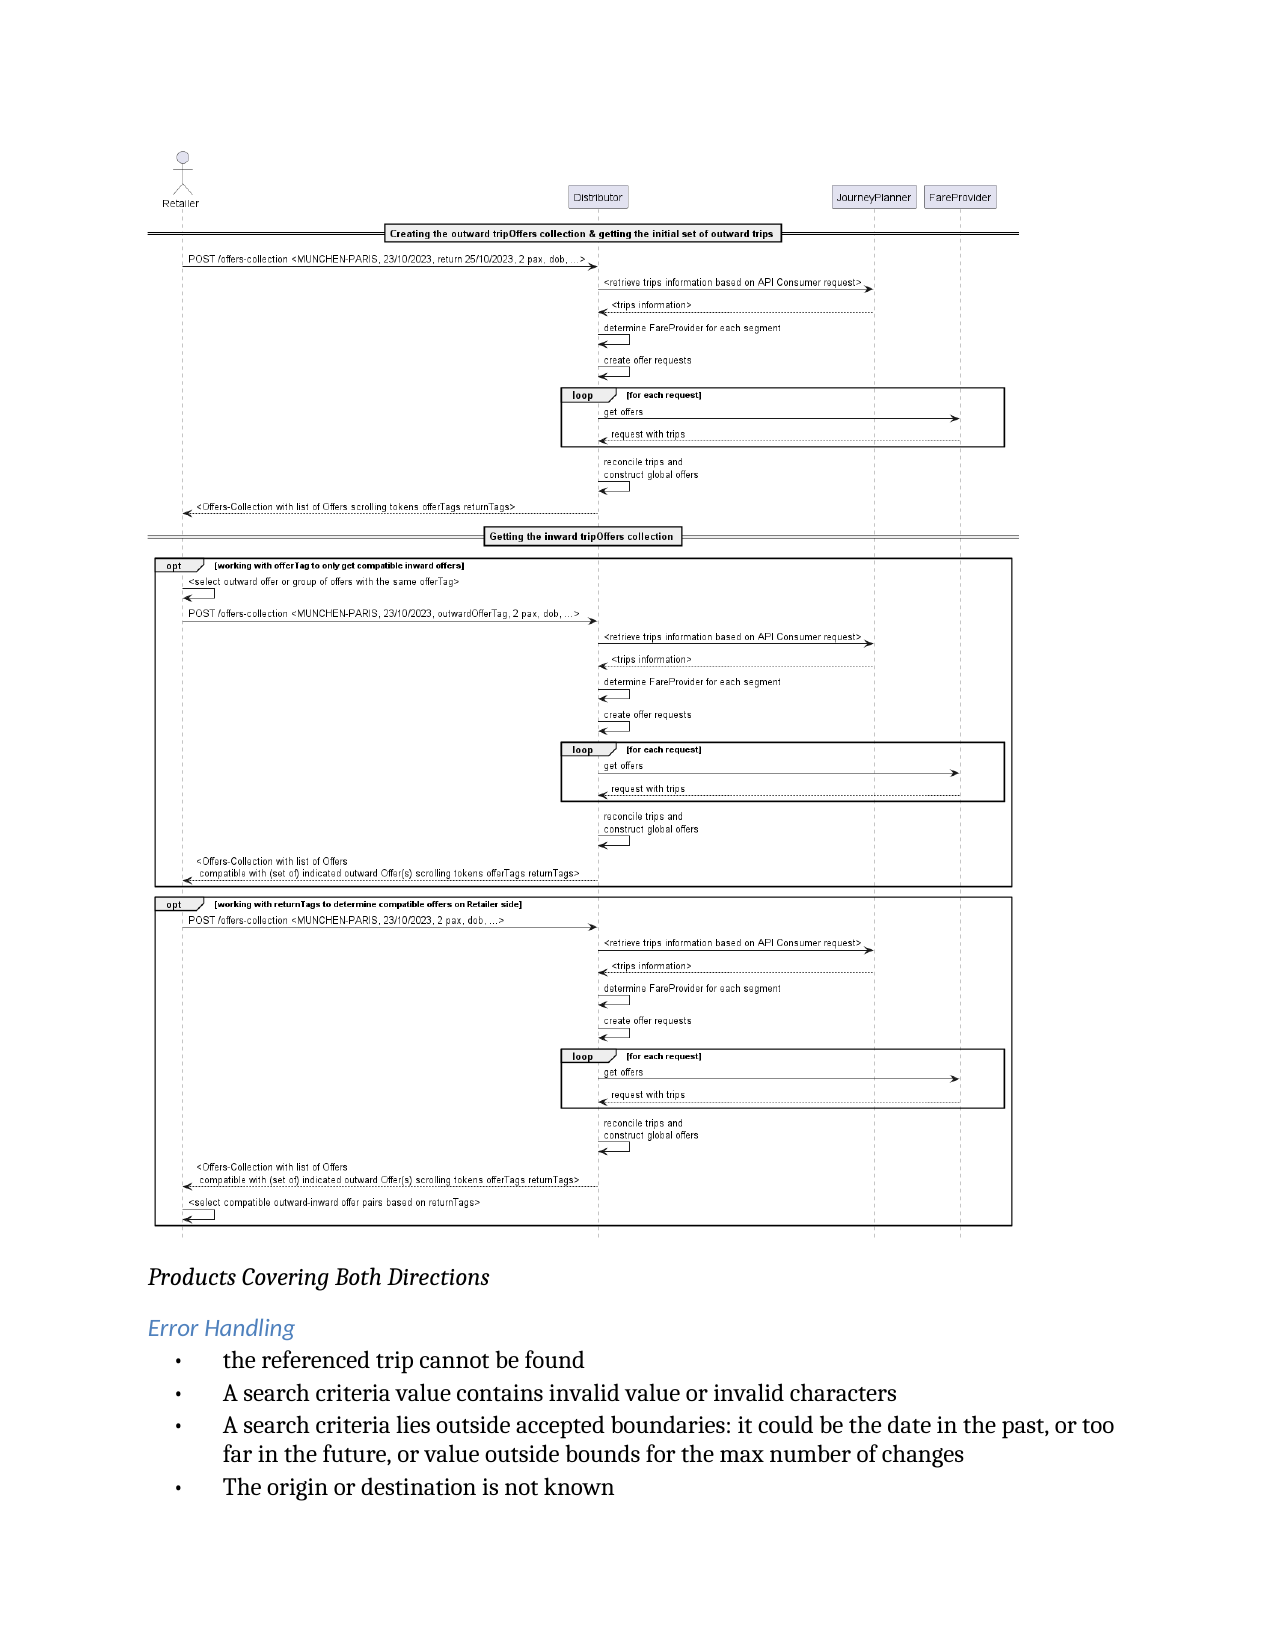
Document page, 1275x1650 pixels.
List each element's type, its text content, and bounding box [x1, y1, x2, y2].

list The origin or destination is not known [173, 1472, 1127, 1501]
subtitle Error Handling [148, 1312, 1127, 1342]
list A search criteria value contains invalid value or invalid characters [173, 1379, 1127, 1407]
text Products Covering Both Directions [148, 1262, 1127, 1291]
list the referenced trip cannot be found [173, 1346, 1127, 1375]
list A search criteria lies outside accepted boundaries: it could be the date in the past, or too far in the future, or value outside bounds for the max number of changes [173, 1411, 1127, 1469]
picture [147, 147, 1023, 1242]
